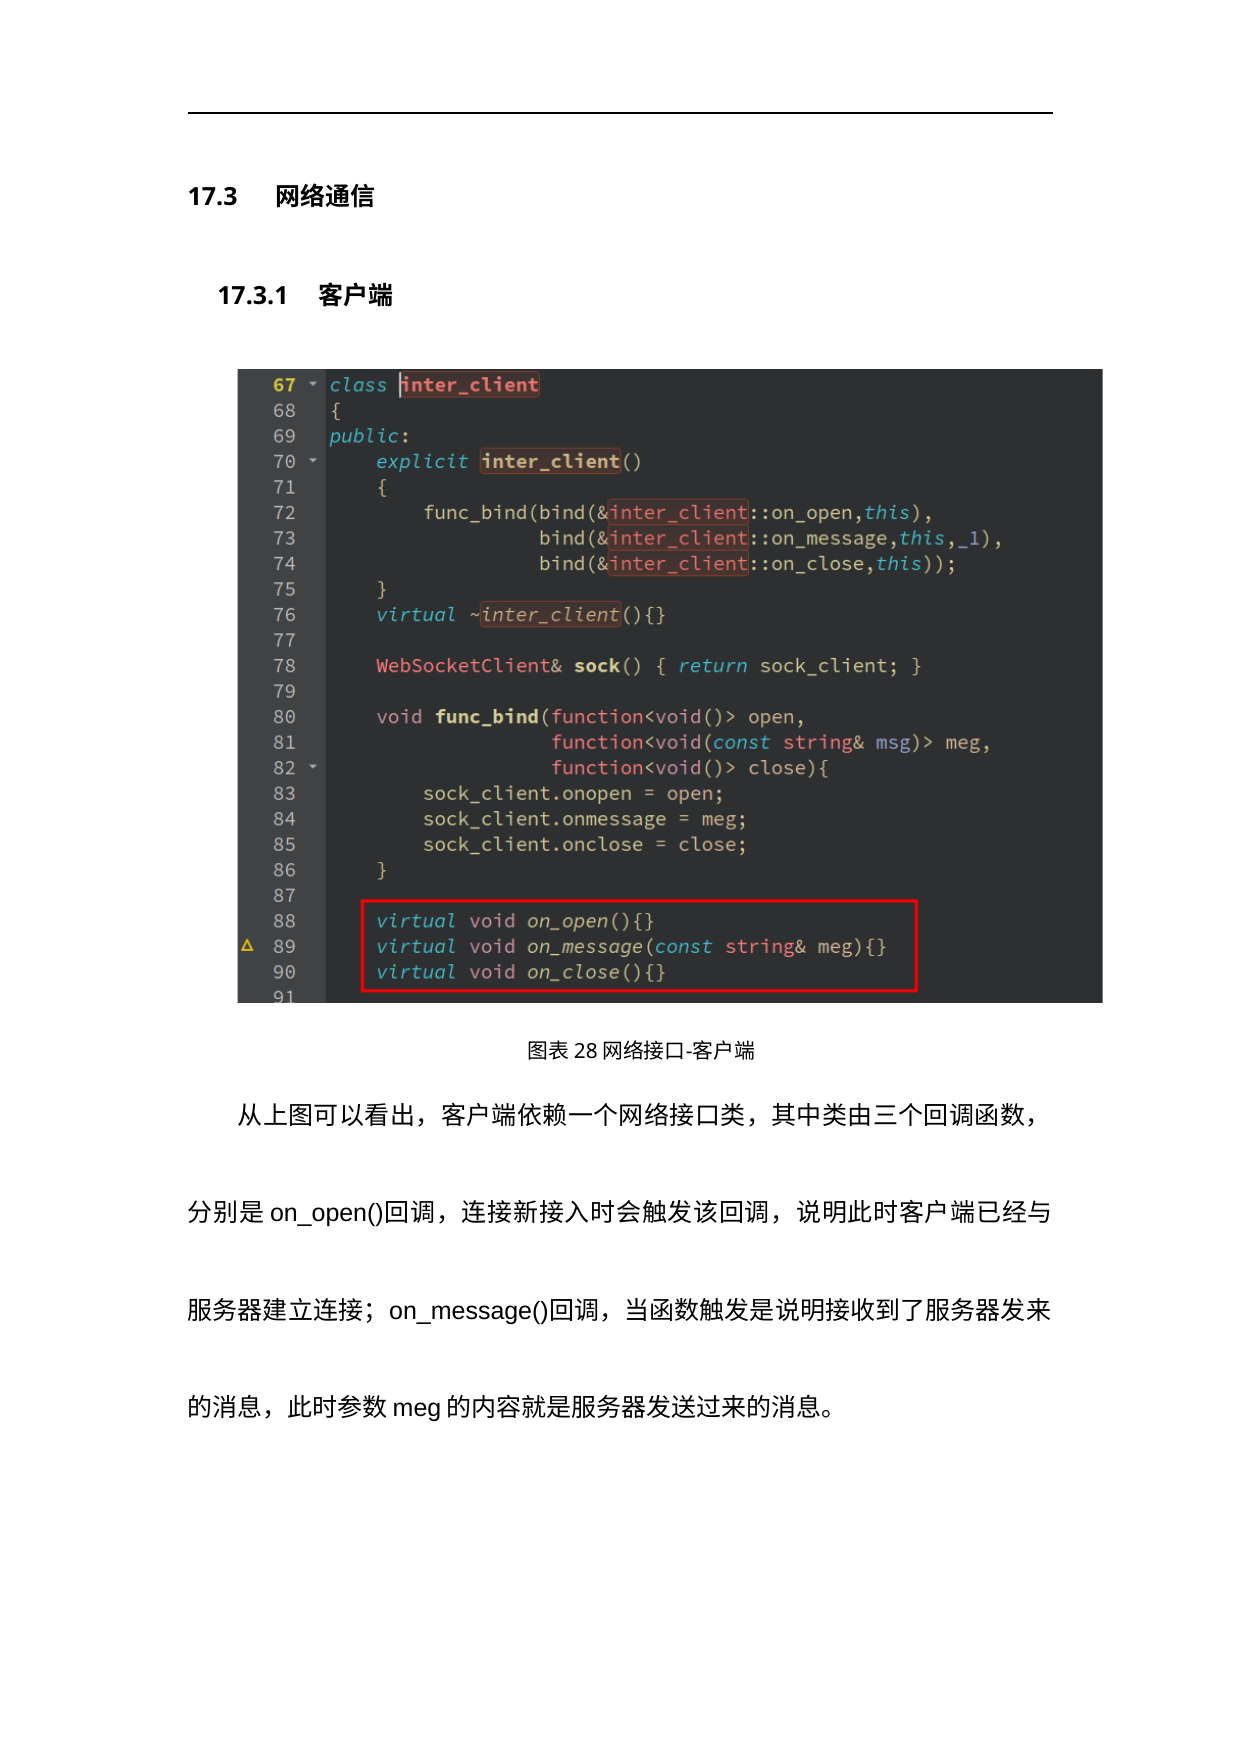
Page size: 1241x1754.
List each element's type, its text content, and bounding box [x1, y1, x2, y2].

subtitle 客户端 [217, 261, 1053, 326]
subtitle 网络通信 [187, 162, 1053, 227]
text 图表 28 网络接口-客户端 [187, 1033, 1053, 1066]
picture [237, 369, 1103, 1003]
text 从上图可以看出，客户端依赖一个网络接口类，其中类由三个回调函数，分别是on_open()回调，连接新接入时会触发该回调，说明此时客户端已经与服务器建立连接；on_message()回调，当函数触发是说明接收到了服务器发来的消息，此时参数meg的内容就是服务器发送过来的消息。 [187, 1081, 1053, 1438]
